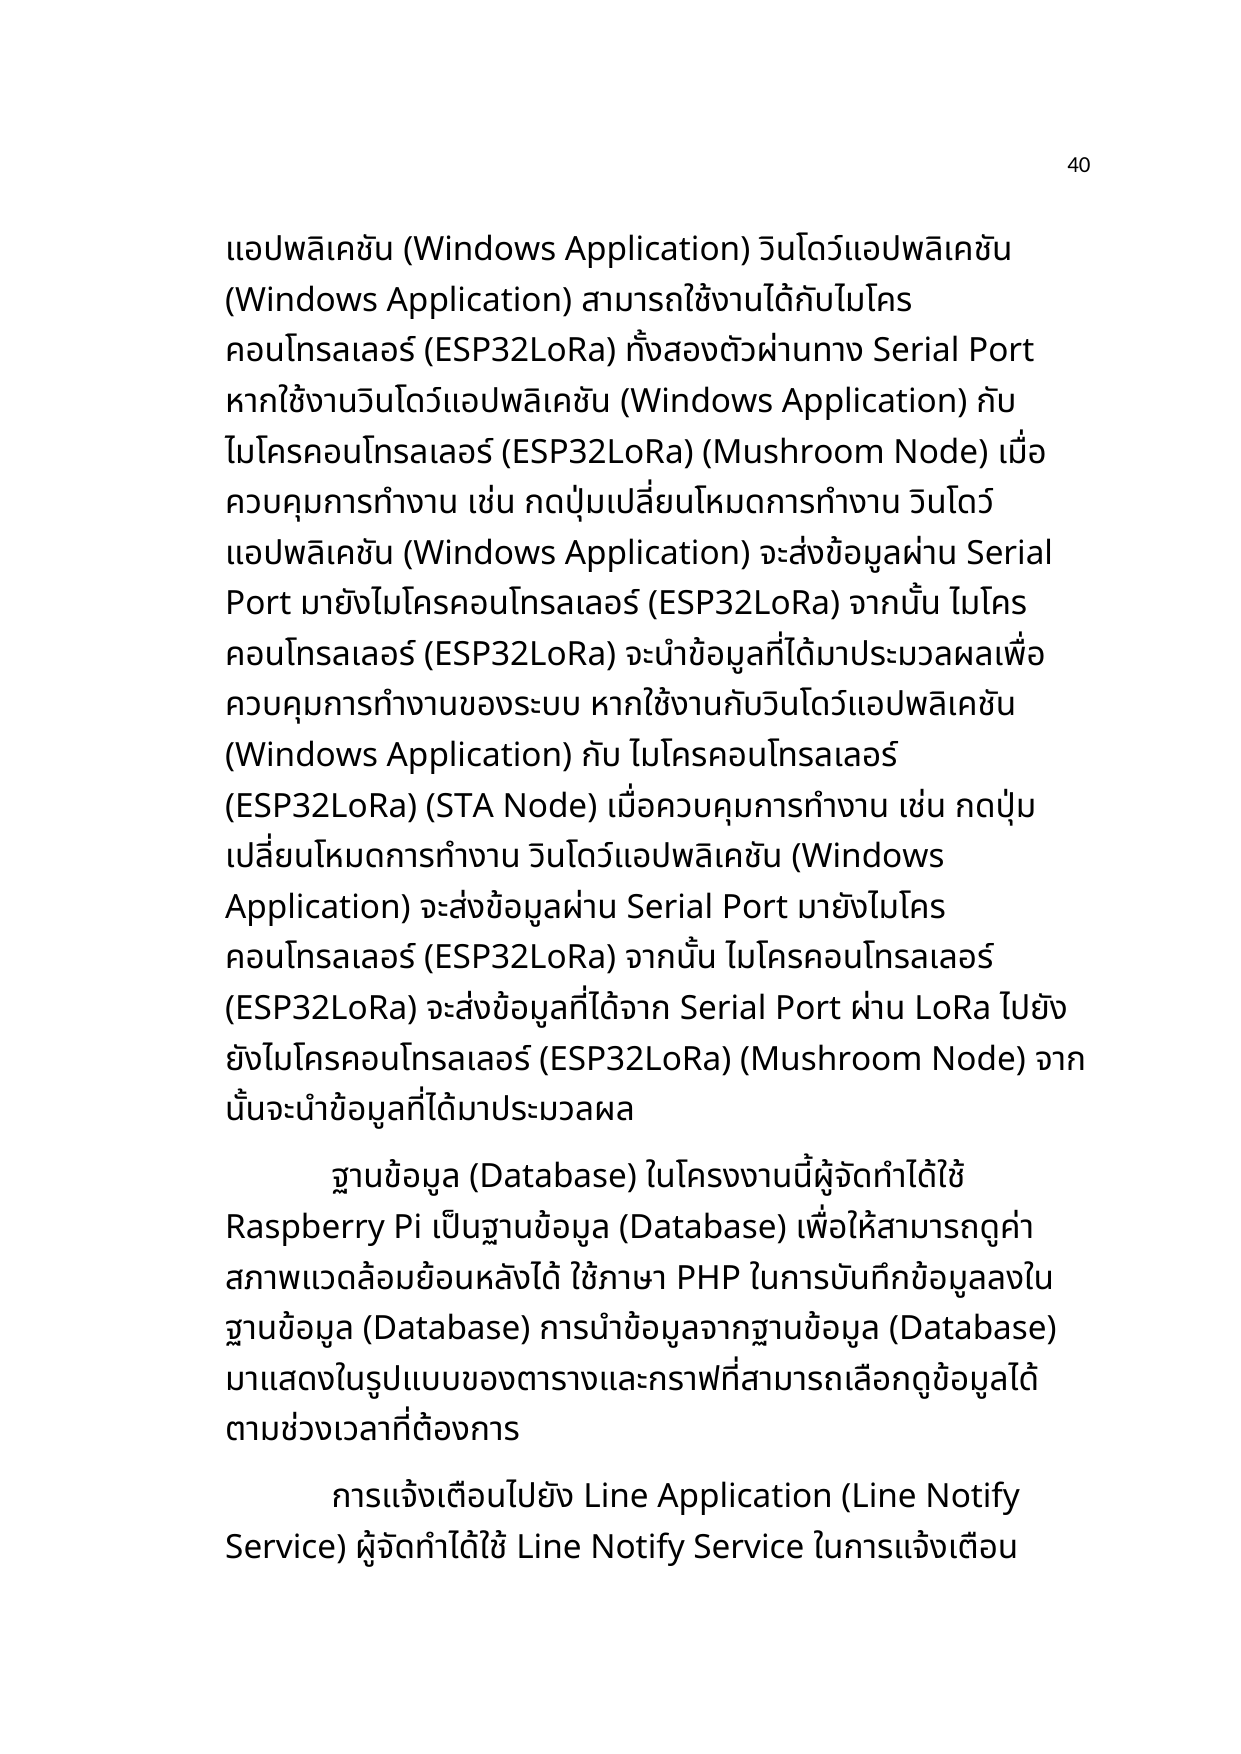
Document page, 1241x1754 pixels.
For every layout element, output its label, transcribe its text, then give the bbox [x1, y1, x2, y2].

text ฐานข้อมูล (Database) ในโครงงานนี้ผู้จัดทำได้ใช้ Raspberry Pi เป็นฐานข้อมูล (Database) เพื่อให้สามารถดูค่าสภาพแวดล้อมย้อนหลังได้ ใช้ภาษา PHP ในการบันทึกข้อมูลลงในฐานข้อมูล (Database) การนำข้อมูลจากฐานข้อมูล (Database) มาแสดงในรูปแบบของตารางและกราฟที่สามารถเลือกดูข้อมูลได้ตามช่วงเวลาที่ต้องการ [225, 1152, 1090, 1456]
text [225, 1472, 1090, 1573]
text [225, 225, 1090, 1136]
